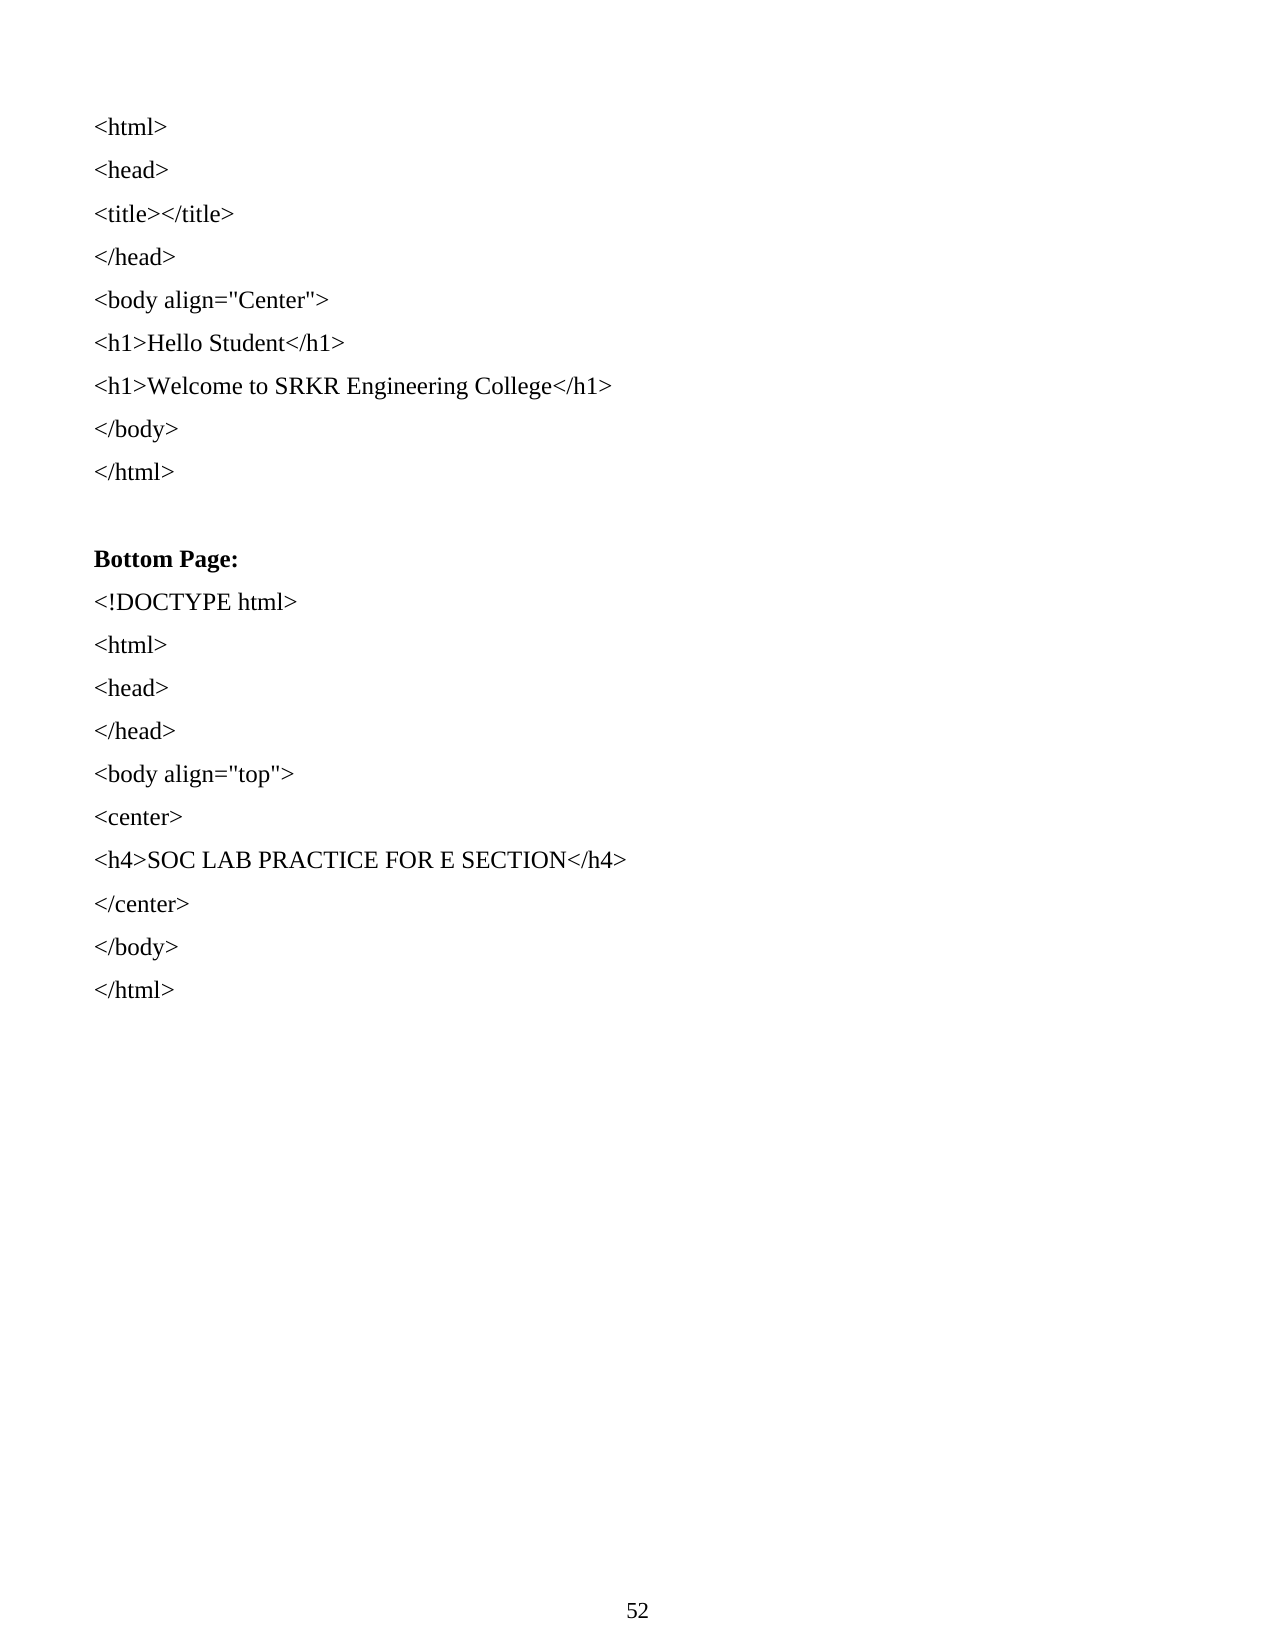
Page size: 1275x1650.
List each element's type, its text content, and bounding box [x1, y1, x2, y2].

text </center> [94, 889, 1125, 917]
text <html> [94, 112, 1125, 141]
text </body> [94, 932, 1125, 961]
text </html> [94, 457, 1125, 486]
text <center> [94, 802, 1125, 831]
text <h4>SOC LAB PRACTICE FOR E SECTION</h4> [94, 846, 1125, 874]
text <body align="top"> [94, 759, 1125, 788]
text Bottom Page: [94, 544, 1125, 572]
text <h1>Welcome to SRKR Engineering College</h1> [94, 371, 1125, 400]
text <!DOCTYPE html> [94, 587, 1125, 616]
text <body align="Center"> [94, 285, 1125, 314]
text </head> [94, 242, 1125, 271]
text </html> [94, 975, 1125, 1004]
text <head> [94, 673, 1125, 702]
text </body> [94, 414, 1125, 443]
text <h1>Hello Student</h1> [94, 328, 1125, 357]
text <head> [94, 156, 1125, 184]
text <title></title> [94, 199, 1125, 227]
text </head> [94, 716, 1125, 745]
text <html> [94, 630, 1125, 659]
